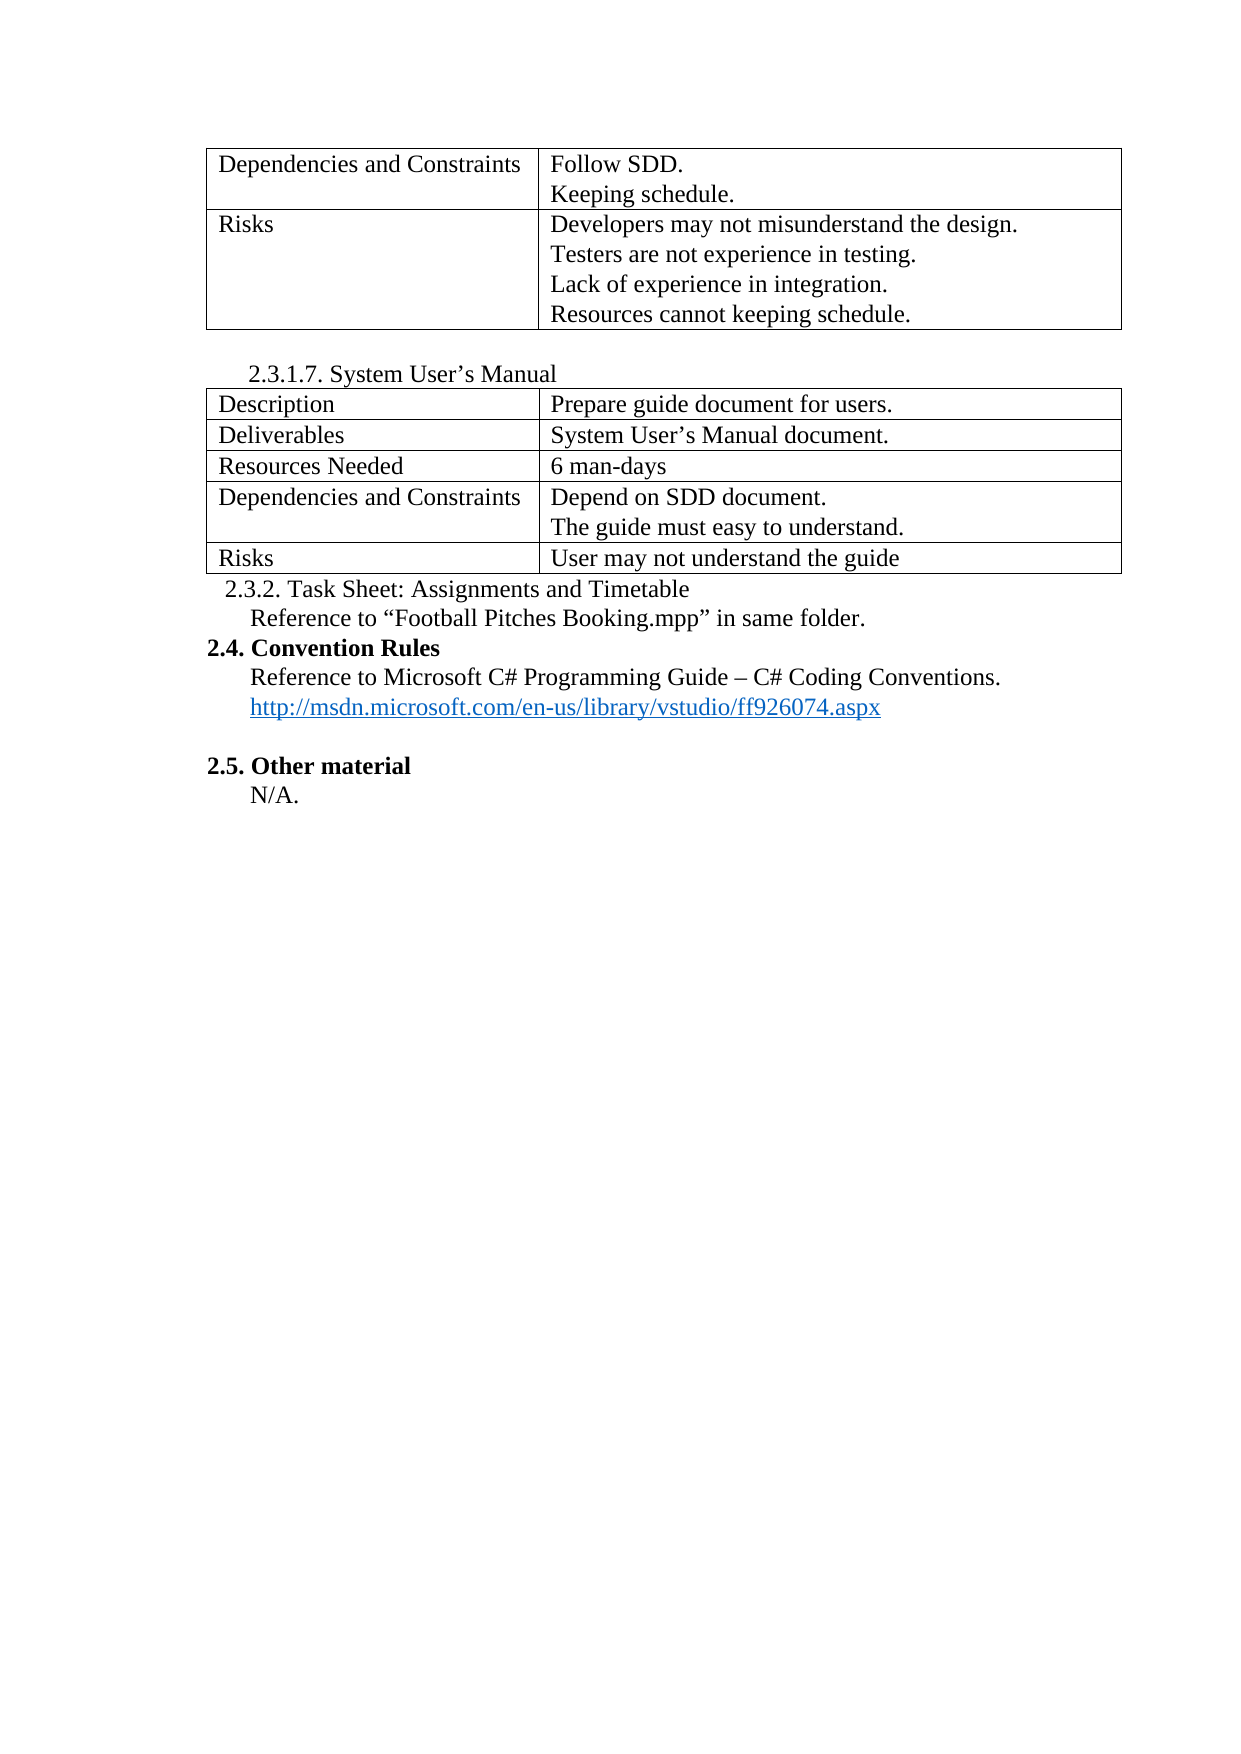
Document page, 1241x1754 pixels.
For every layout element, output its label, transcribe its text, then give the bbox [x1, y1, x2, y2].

table_cell Resources Needed [207, 451, 539, 481]
table_header Description [207, 389, 539, 419]
subtitle System User’s Manual [248, 360, 1122, 388]
table_cell Risks [207, 543, 539, 573]
table_cell Depend on SDD document. The guide must easy to understand. [540, 482, 1121, 542]
table_cell 6 man-days [540, 451, 1121, 481]
subtitle Convention Rules [207, 633, 1122, 662]
subtitle Task Sheet: Assignments and Timetable [224, 574, 1122, 603]
subtitle Other material [207, 751, 1122, 780]
text http://msdn.microsoft.com/en-us/library/vstudio/ff926074.aspx [250, 692, 1122, 720]
table_cell Developers may not misunderstand the design. Testers are not experience in testing. Lack of experience in integration. Resources cannot keeping schedule. [539, 210, 1121, 329]
text Reference to Microsoft C# Programming Guide – C# Coding Conventions. [250, 662, 1122, 690]
table_cell User may not understand the guide [540, 543, 1121, 573]
table_cell Dependencies and Constraints [207, 149, 538, 208]
table_cell Risks [207, 210, 538, 329]
table_cell System User’s Manual document. [540, 420, 1121, 450]
table_cell Dependencies and Constraints [207, 482, 539, 542]
table_cell Follow SDD. Keeping schedule. [539, 149, 1121, 208]
text N/A. [250, 780, 1122, 808]
table_cell Deliverables [207, 420, 539, 450]
text Reference to “Football Pitches Booking.mpp” in same folder. [250, 603, 1122, 632]
table_header Prepare guide document for users. [540, 389, 1121, 419]
